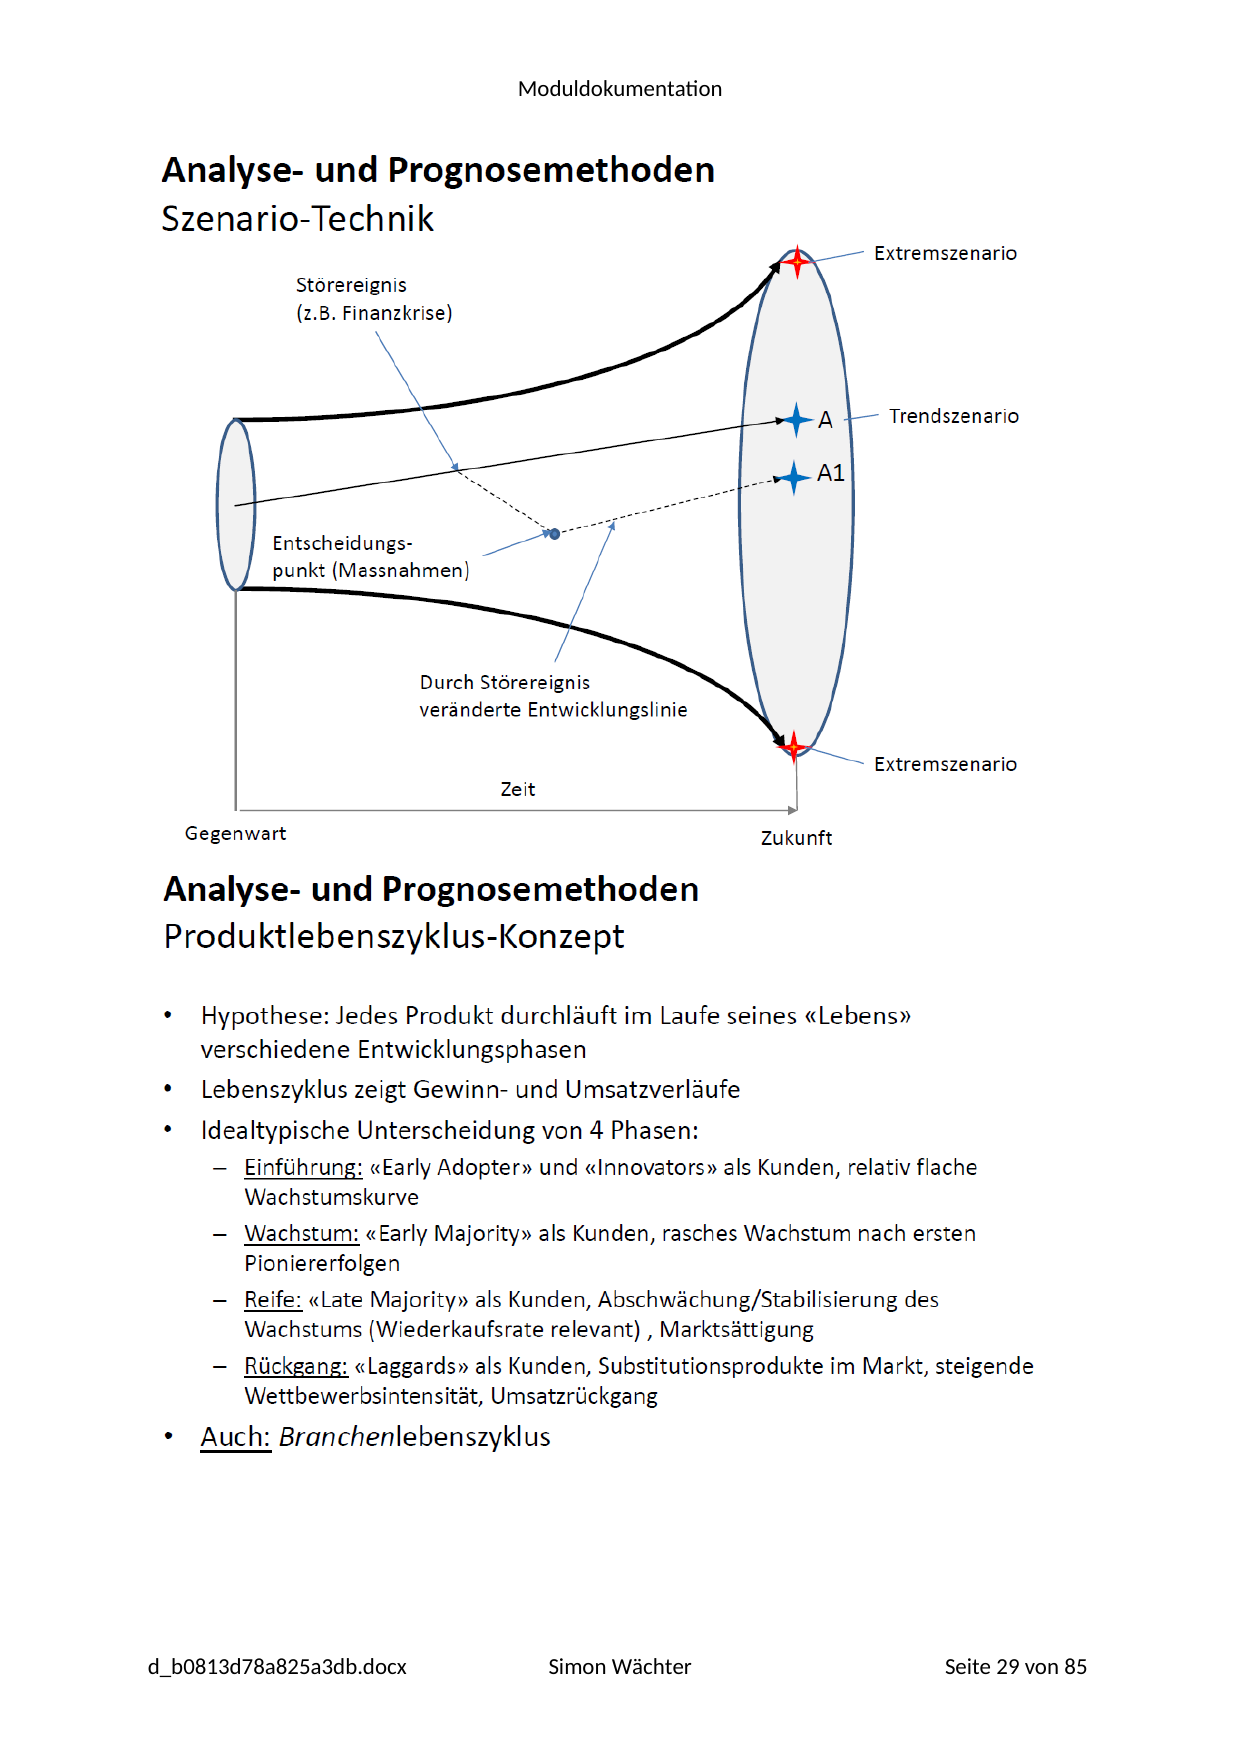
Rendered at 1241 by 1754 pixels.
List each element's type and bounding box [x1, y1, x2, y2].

picture [147, 147, 1093, 848]
picture [147, 866, 1093, 1463]
